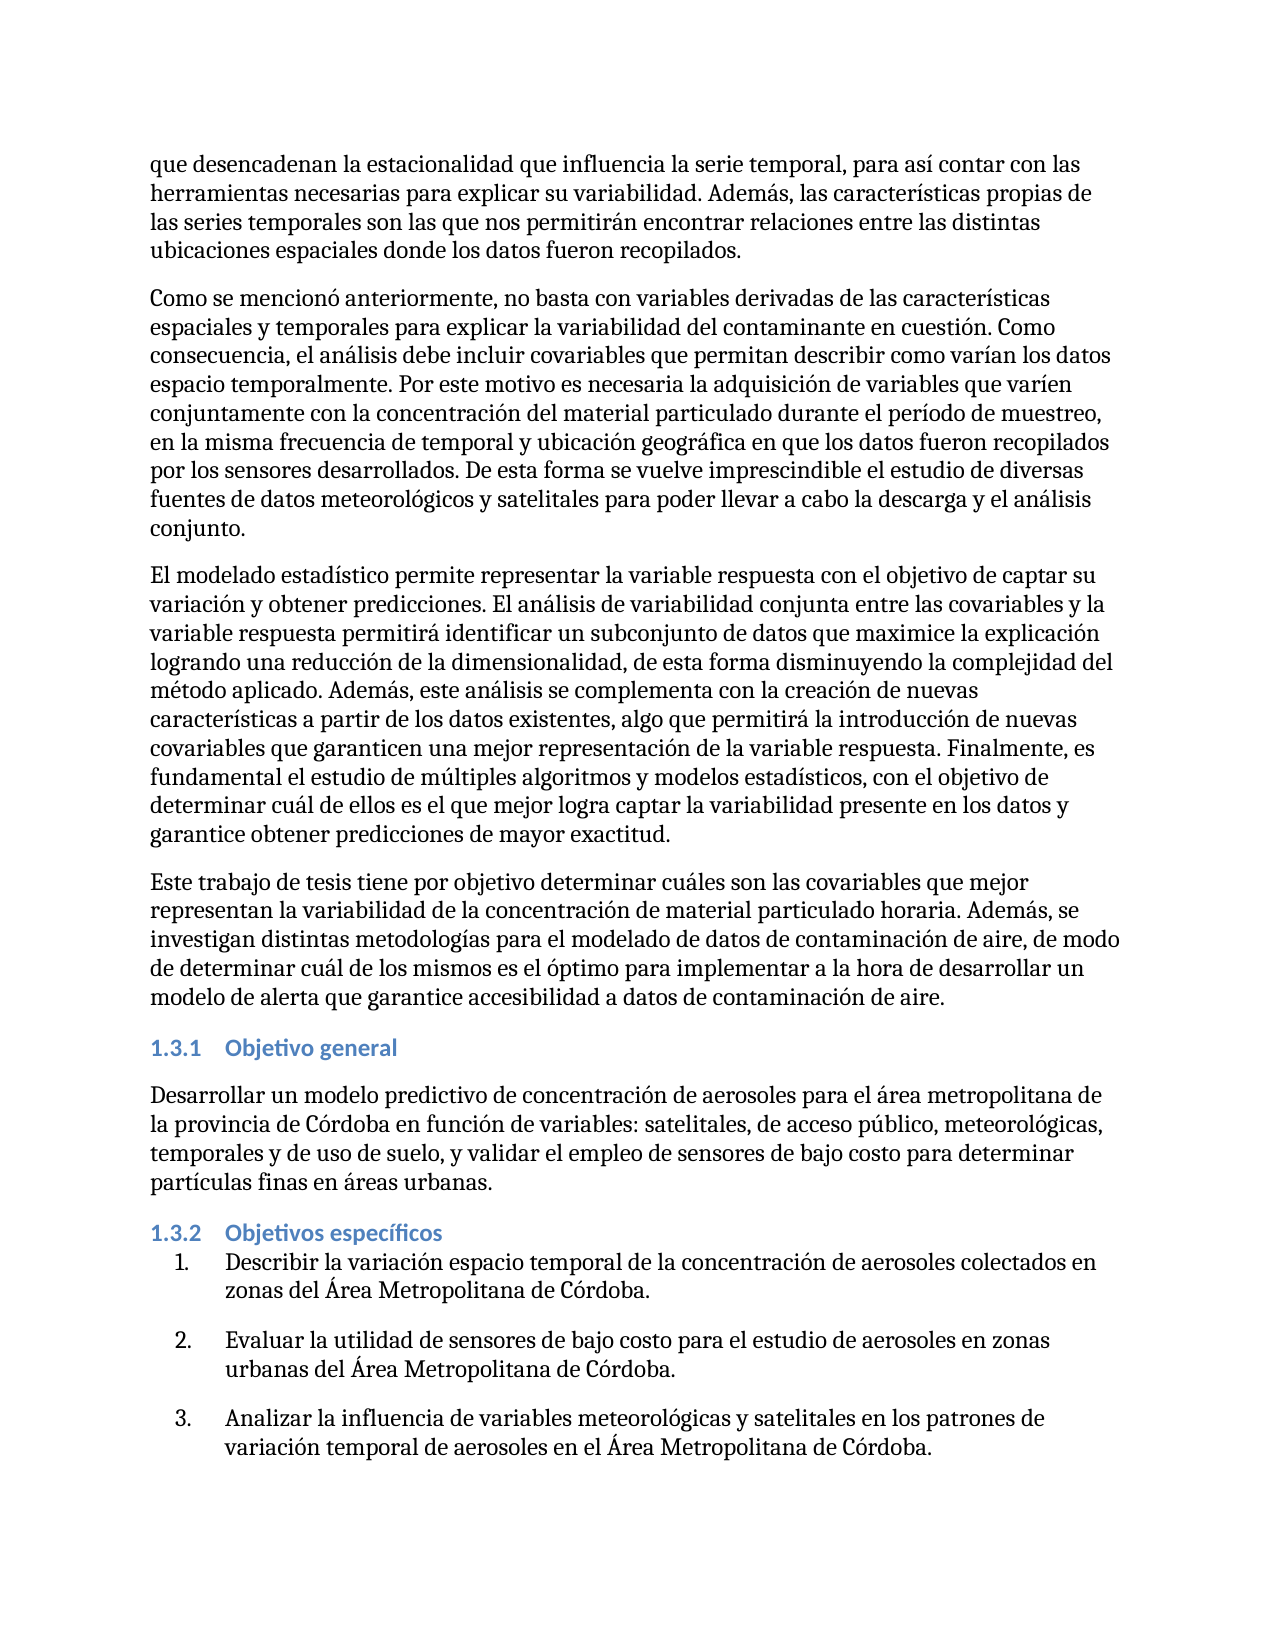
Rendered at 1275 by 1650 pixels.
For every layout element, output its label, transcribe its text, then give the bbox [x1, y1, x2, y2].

text Desarrollar un modelo predictivo de concentración de aerosoles para el área metropolitana de la provincia de Córdoba en función de variables: satelitales, de acceso público, meteorológicas, temporales y de uso de suelo, y validar el empleo de sensores de bajo costo para determinar partículas finas en áreas urbanas. [150, 1081, 1125, 1196]
text El modelado estadístico permite representar la variable respuesta con el objetivo de captar su variación y obtener predicciones. El análisis de variabilidad conjunta entre las covariables y la variable respuesta permitirá identificar un subconjunto de datos que maximice la explicación logrando una reducción de la dimensionalidad, de esta forma disminuyendo la complejidad del método aplicado. Además, este análisis se complementa con la creación de nuevas características a partir de los datos existentes, algo que permitirá la introducción de nuevas covariables que garanticen una mejor representación de la variable respuesta. Finalmente, es fundamental el estudio de múltiples algoritmos y modelos estadísticos, con el objetivo de determinar cuál de ellos es el que mejor logra captar la variabilidad presente en los datos y garantice obtener predicciones de mayor exactitud. [150, 561, 1125, 849]
subtitle 1.3.1 Objetivo general [150, 1032, 1125, 1063]
list Describir la variación espacio temporal de la concentración de aerosoles colectados en zonas del Área Metropolitana de Córdoba. [175, 1248, 1125, 1305]
list Analizar la influencia de variables meteorológicas y satelitales en los patrones de variación temporal de aerosoles en el Área Metropolitana de Córdoba. [175, 1404, 1125, 1462]
text Este trabajo de tesis tiene por objetivo determinar cuáles son las covariables que mejor representan la variabilidad de la concentración de material particulado horaria. Además, se investigan distintas metodologías para el modelado de datos de contaminación de aire, de modo de determinar cuál de los mismos es el óptimo para implementar a la hora de desarrollar un modelo de alerta que garantice accesibilidad a datos de contaminación de aire. [150, 867, 1125, 1011]
text Como se mencionó anteriormente, no basta con variables derivadas de las características espaciales y temporales para explicar la variabilidad del contaminante en cuestión. Como consecuencia, el análisis debe incluir covariables que permitan describir como varían los datos espacio temporalmente. Por este motivo es necesaria la adquisición de variables que varíen conjuntamente con la concentración del material particulado durante el período de muestreo, en la misma frecuencia de temporal y ubicación geográfica en que los datos fueron recopilados por los sensores desarrollados. De esta forma se vuelve imprescindible el estudio de diversas fuentes de datos meteorológicos y satelitales para poder llevar a cabo la descarga y el análisis conjunto. [150, 284, 1125, 542]
subtitle 1.3.2 Objetivos específicos [150, 1217, 1125, 1248]
list Evaluar la utilidad de sensores de bajo costo para el estudio de aerosoles en zonas urbanas del Área Metropolitana de Córdoba. [175, 1326, 1125, 1383]
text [150, 150, 1125, 265]
